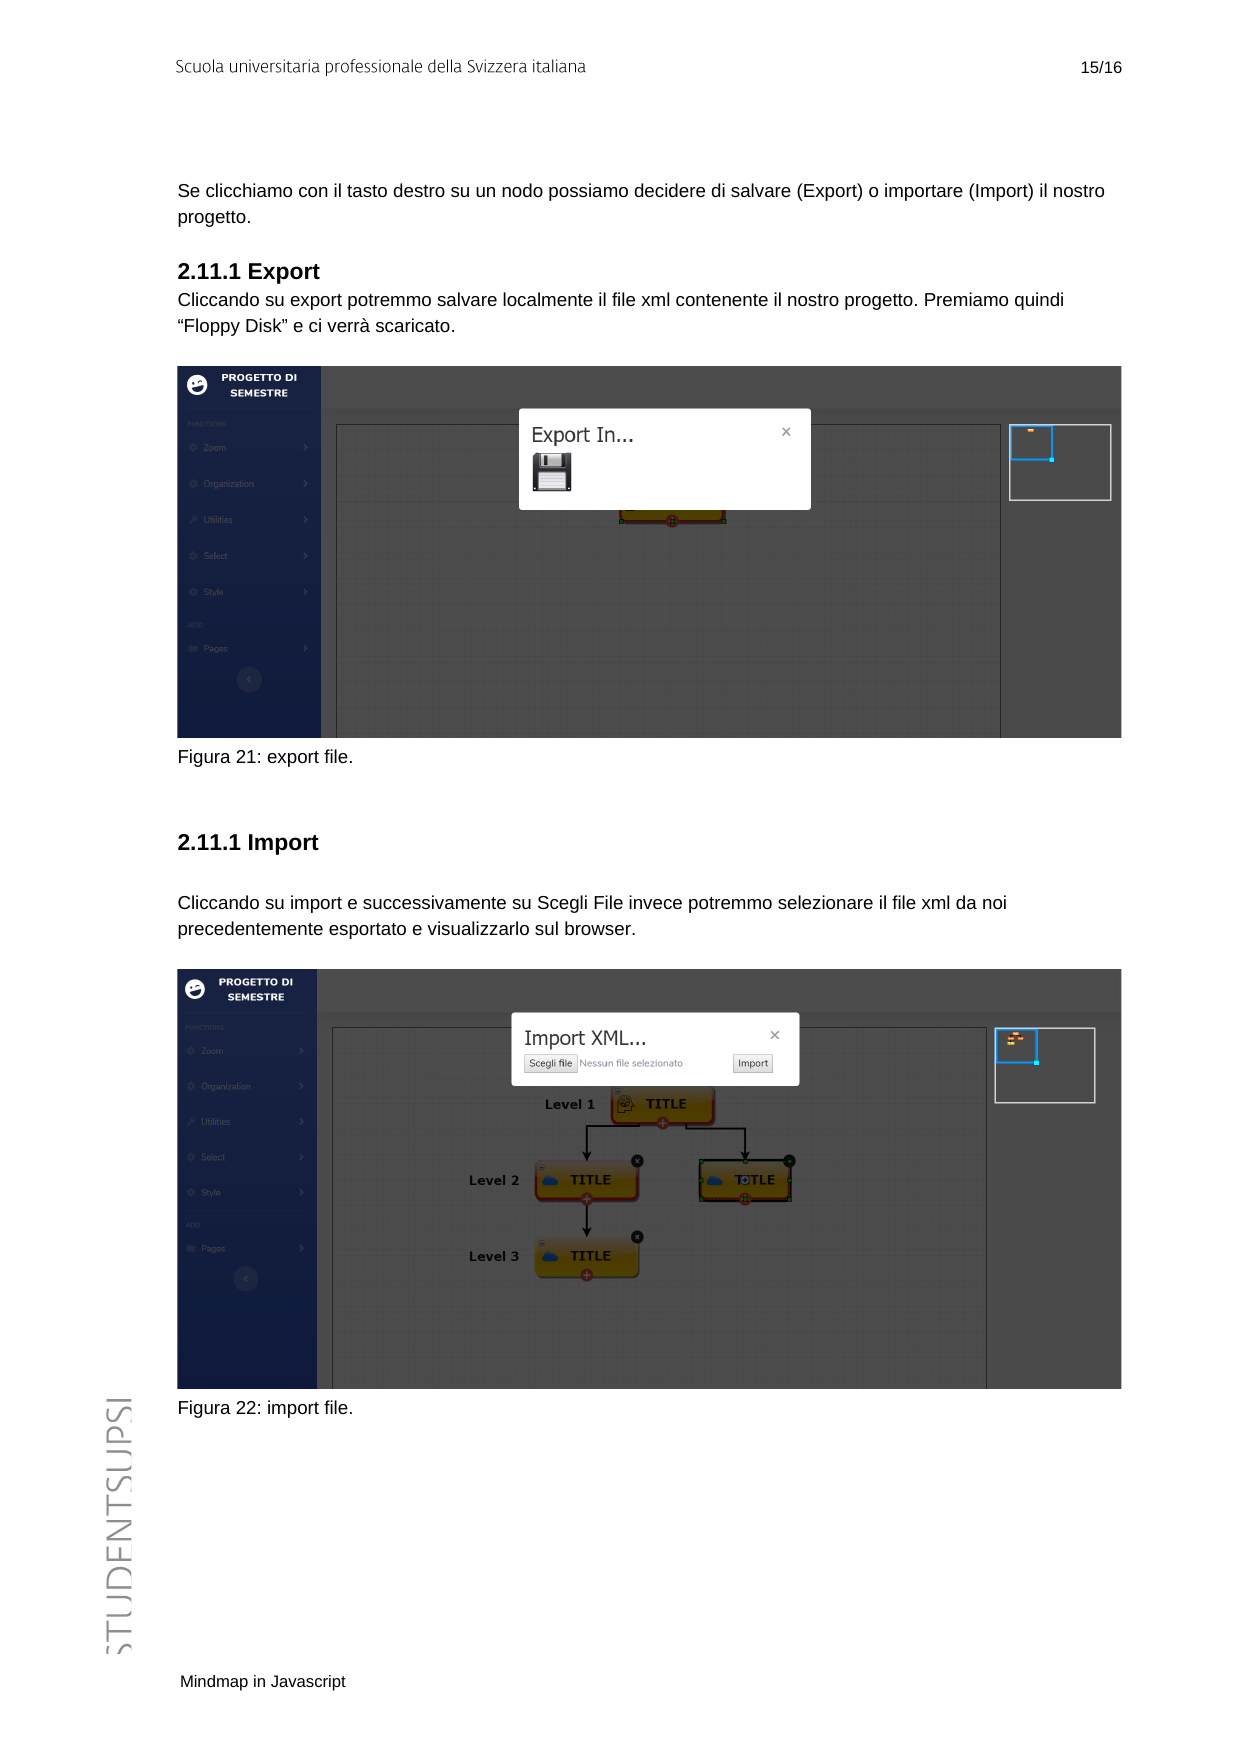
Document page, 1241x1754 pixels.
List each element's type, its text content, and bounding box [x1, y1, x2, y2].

picture [177, 969, 1122, 1389]
text Se clicchiamo con il tasto destro su un nodo possiamo decidere di salvare (Export) o importare (Import) il nostro progetto. [177, 180, 1122, 227]
text Cliccando su import e successivamente su Scegli File invece potremmo selezionare il file xml da noi precedentemente esportato e visualizzarlo sul browser. [177, 892, 1122, 939]
picture [168, 53, 602, 80]
text Figura 22: import file. [177, 1397, 1122, 1419]
text 2.11.1 Import [177, 829, 1122, 855]
text Cliccando su export potremmo salvare localmente il file xml contenente il nostro progetto. Premiamo quindi “Floppy Disk” e ci verrà scaricato. [177, 289, 1122, 337]
text Figura 21: export file. [177, 746, 1122, 767]
text 2.11.1 Export [177, 258, 1122, 284]
picture [106, 1399, 132, 1654]
picture [177, 366, 1122, 738]
